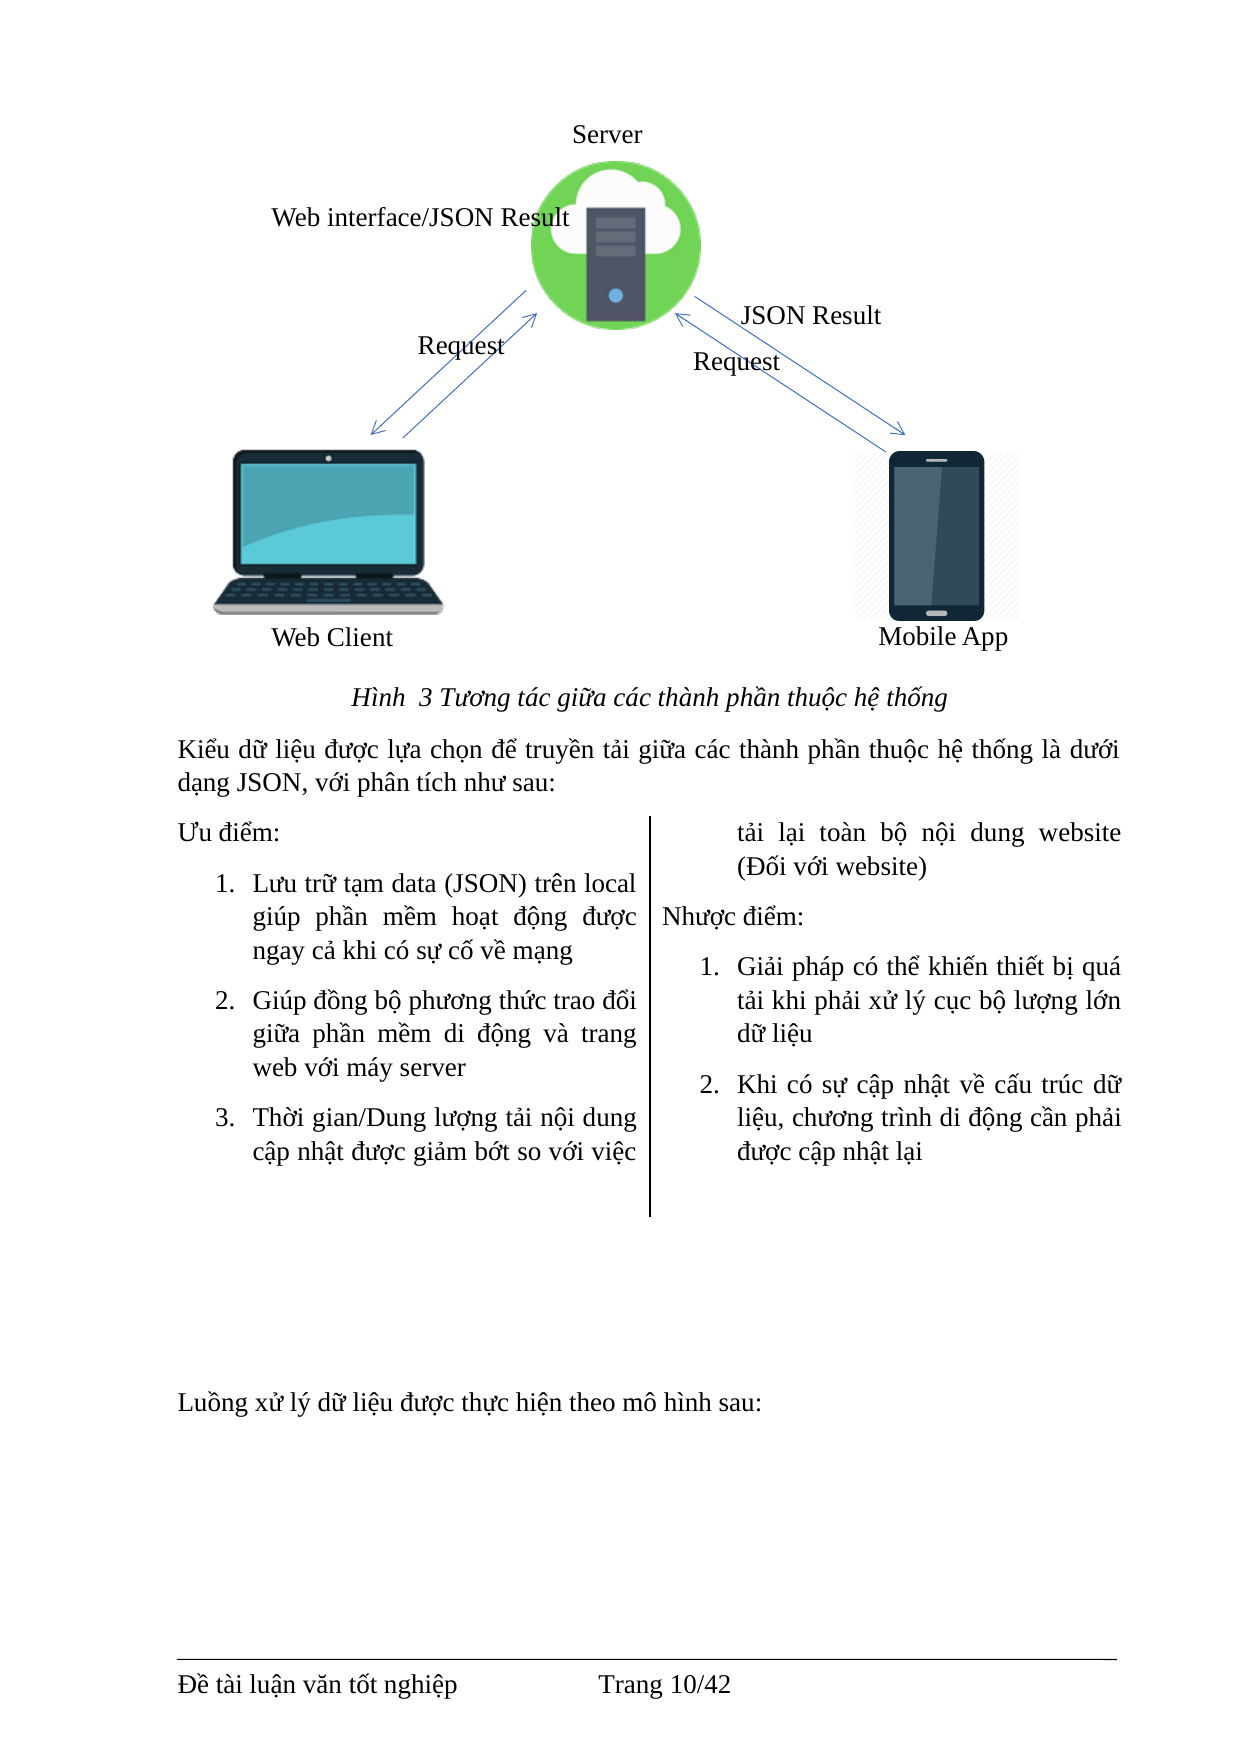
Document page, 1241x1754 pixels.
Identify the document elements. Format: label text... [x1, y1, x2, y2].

text Nhược điểm: [662, 900, 1122, 931]
text Kiểu dữ liệu được lựa chọn để truyền tải giữa các thành phần thuộc hệ thống là dưới dạng JSON, với phân tích như sau: [177, 733, 1122, 797]
list Lưu trữ tạm data (JSON) trên local giúp phần mềm hoạt động được ngay cả khi có sự cố về mạng [215, 867, 637, 965]
picture [177, 403, 481, 662]
text Hình 3 Tương tác giữa các thành phần thuộc hệ thống [177, 681, 1122, 712]
list Khi có sự cập nhật về cấu trúc dữ liệu, chương trình di động cần phải được cập nhật lại [699, 1068, 1122, 1166]
list Giúp đồng bộ phương thức trao đổi giữa phần mềm di động và trang web với máy server [215, 984, 637, 1082]
text Ưu điểm: [177, 816, 637, 848]
picture [852, 451, 1021, 621]
picture [531, 218, 537, 225]
picture [531, 161, 701, 330]
list Thời gian/Dung lượng tải nội dung cập nhật được giảm bớt so với việc tải lại toàn bộ nội dung website (Đối với website) [699, 816, 1122, 881]
text Luồng xử lý dữ liệu được thực hiện theo mô hình sau: [177, 1386, 1122, 1417]
list Giải pháp có thể khiến thiết bị quá tải khi phải xử lý cục bộ lượng lớn dữ liệu [699, 950, 1122, 1049]
list Thời gian/Dung lượng tải nội dung cập nhật được giảm bớt so với việc tải lại toàn bộ nội dung website (Đối với website) [215, 1101, 637, 1166]
